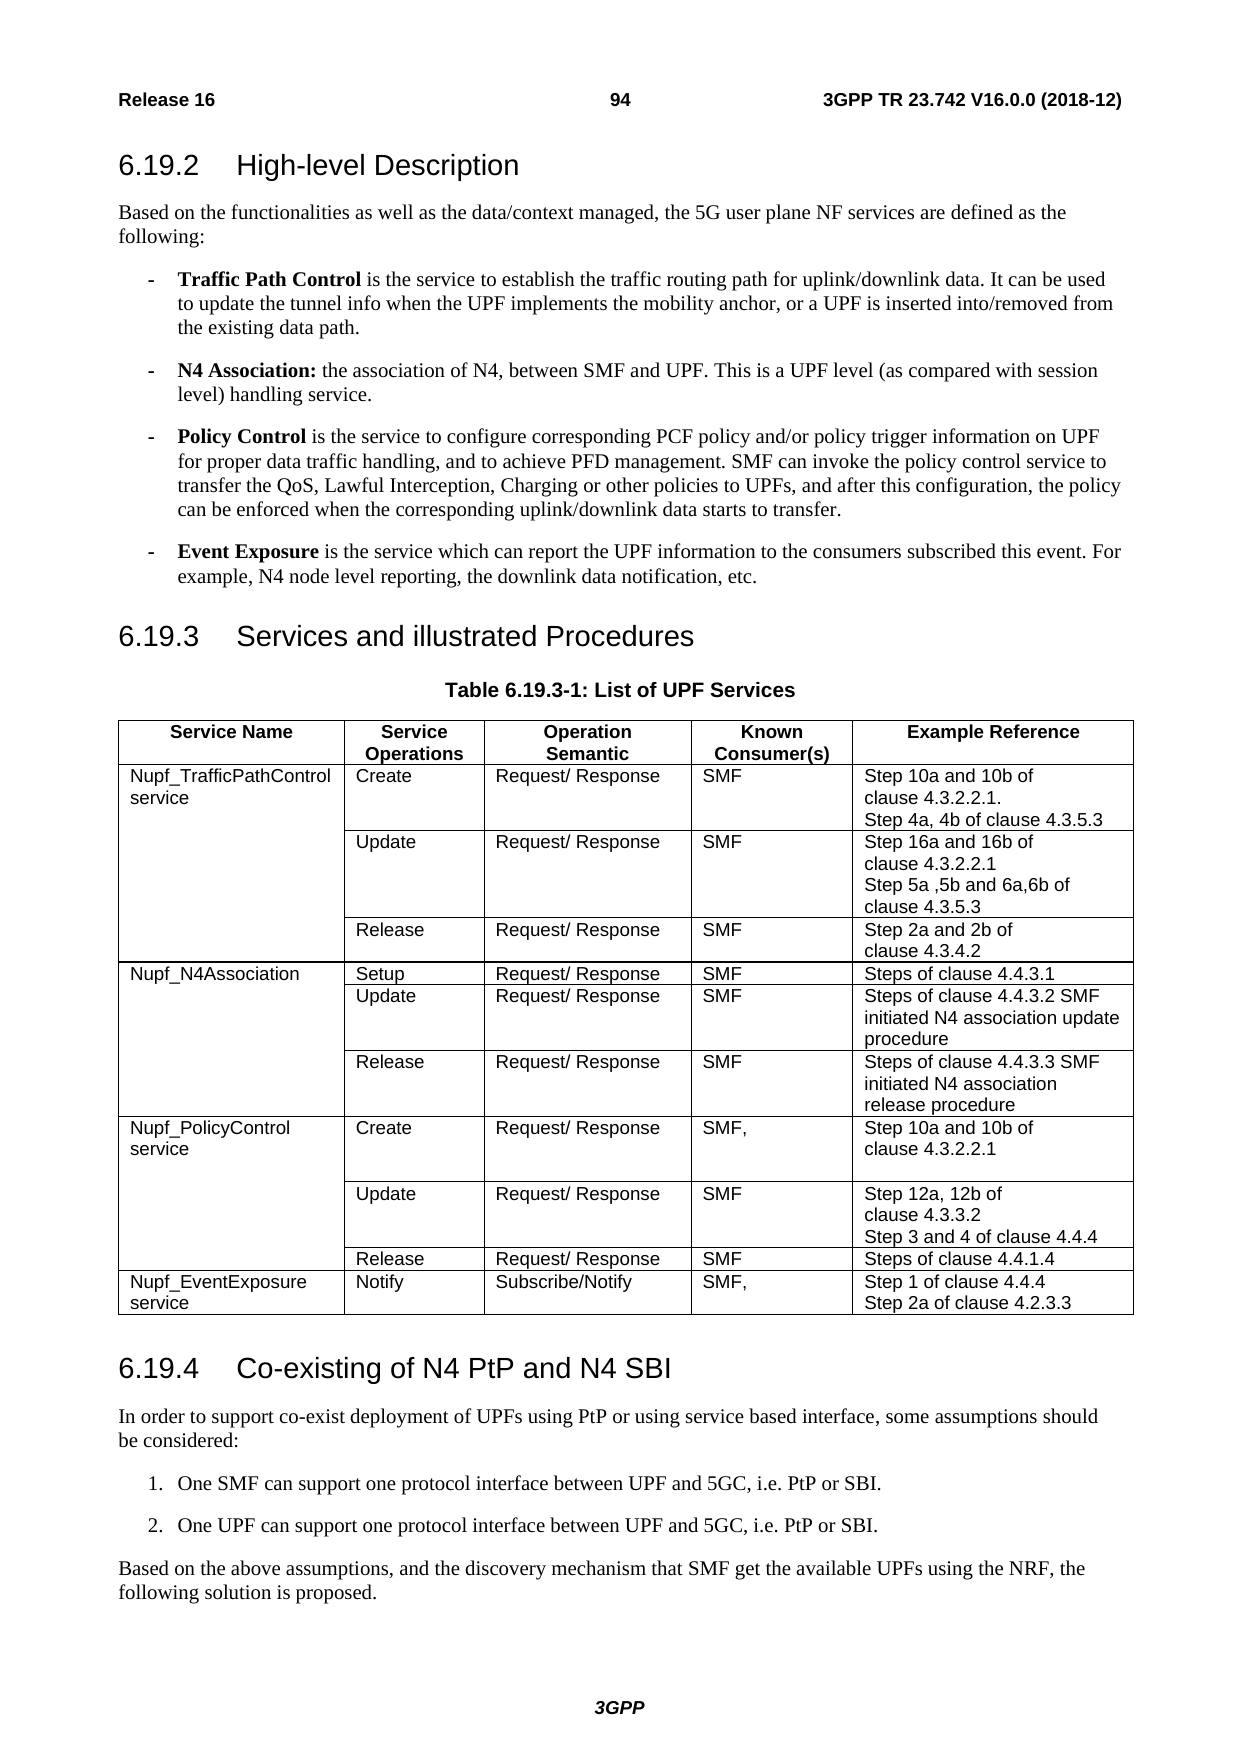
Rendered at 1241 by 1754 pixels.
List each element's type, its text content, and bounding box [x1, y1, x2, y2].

table_cell Request/ Response [485, 765, 691, 830]
table_cell Request/ Response [485, 1248, 691, 1269]
table_header Example Reference [853, 721, 1133, 764]
table_cell Subscribe/Notify [485, 1271, 691, 1314]
table_cell Step 12a, 12b of clause 4.3.3.2 Step 3 and 4 of clause 4.4.4 [853, 1182, 1133, 1247]
table_cell Steps of clause 4.4.3.2 SMF initiated N4 association update procedure [853, 985, 1133, 1050]
table_cell Release [345, 1248, 484, 1269]
table_header Operation Semantic [485, 721, 691, 764]
table_cell Update [345, 831, 484, 917]
table_cell Request/ Response [485, 1182, 691, 1247]
table_cell Nupf_PolicyControl service [119, 1117, 344, 1269]
table_cell Update [345, 1182, 484, 1247]
table_header Service Name [119, 721, 344, 764]
table_cell SMF [692, 1051, 852, 1116]
table_cell Update [345, 985, 484, 1050]
text - N4 Association: the association of N4, between SMF and UPF. This is a UPF level (as compared with session level) handling service. [148, 358, 1122, 406]
table_cell SMF [692, 963, 852, 984]
table_cell Setup [345, 963, 484, 984]
table_cell Create [345, 765, 484, 830]
table_header Known Consumer(s) [692, 721, 852, 764]
table_cell Step 1 of clause 4.4.4 Step 2a of clause 4.2.3.3 [853, 1271, 1133, 1314]
table_cell Nupf_TrafficPathControl service [119, 765, 344, 961]
text - Traffic Path Control is the service to establish the traffic routing path for uplink/downlink data. It can be used to update the tunnel info when the UPF implements the mobility anchor, or a UPF is inserted into/removed from the existing data path. [148, 267, 1122, 339]
table_cell Request/ Response [485, 1051, 691, 1116]
table_cell SMF [692, 831, 852, 917]
table_cell Step 10a and 10b of clause 4.3.2.2.1 [853, 1117, 1133, 1181]
text Based on the above assumptions, and the discovery mechanism that SMF get the available UPFs using the NRF, the following solution is proposed. [118, 1556, 1122, 1604]
subtitle 6.19.2 High-level Description [118, 147, 1122, 181]
table_cell Release [345, 1051, 484, 1116]
table_cell Steps of clause 4.4.3.3 SMF initiated N4 association release procedure [853, 1051, 1133, 1116]
table_cell Request/ Response [485, 985, 691, 1050]
table_cell Step 16a and 16b of clause 4.3.2.2.1 Step 5a ,5b and 6a,6b of clause 4.3.5.3 [853, 831, 1133, 917]
table_cell Request/ Response [485, 831, 691, 917]
subtitle 6.19.4 Co-existing of N4 PtP and N4 SBI [118, 1351, 1122, 1385]
table_cell Step 2a and 2b of clause 4.3.4.2 [853, 918, 1133, 961]
table_cell SMF [692, 1182, 852, 1247]
table_cell Notify [345, 1271, 484, 1314]
subtitle 6.19.3 Services and illustrated Procedures [118, 619, 1122, 652]
table_cell Steps of clause 4.4.3.1 [853, 963, 1133, 984]
text In order to support co-exist deployment of UPFs using PtP or using service based interface, some assumptions should be considered: [118, 1404, 1122, 1452]
table_cell SMF, [692, 1271, 852, 1314]
table_cell Create [345, 1117, 484, 1181]
table_cell Nupf_N4Association [119, 963, 344, 1116]
table_cell SMF, [692, 1117, 852, 1181]
text 2. One UPF can support one protocol interface between UPF and 5GC, i.e. PtP or SBI. [148, 1513, 1122, 1537]
table_cell Step 10a and 10b of clause 4.3.2.2.1. Step 4a, 4b of clause 4.3.5.3 [853, 765, 1133, 830]
table_cell SMF [692, 985, 852, 1050]
table_cell Request/ Response [485, 1117, 691, 1181]
table_cell Release [345, 918, 484, 961]
text 1. One SMF can support one protocol interface between UPF and 5GC, i.e. PtP or SBI. [148, 1471, 1122, 1494]
table_cell SMF [692, 1248, 852, 1269]
text Table 6.19.3-1: List of UPF Services [118, 677, 1122, 701]
table_cell Nupf_EventExposure service [119, 1271, 344, 1314]
text - Policy Control is the service to configure corresponding PCF policy and/or policy trigger information on UPF for proper data traffic handling, and to achieve PFD management. SMF can invoke the policy control service to transfer the QoS, Lawful Interception, Charging or other policies to UPFs, and after this configuration, the policy can be enforced when the corresponding uplink/downlink data starts to transfer. [148, 424, 1122, 521]
text - Event Exposure is the service which can report the UPF information to the consumers subscribed this event. For example, N4 node level reporting, the downlink data notification, etc. [148, 539, 1122, 588]
table_header Service Operations [345, 721, 484, 764]
table_cell SMF [692, 918, 852, 961]
table_cell Request/ Response [485, 918, 691, 961]
text Based on the functionalities as well as the data/context managed, the 5G user plane NF services are defined as the following: [118, 200, 1122, 248]
table_cell SMF [692, 765, 852, 830]
table_cell Request/ Response [485, 963, 691, 984]
table_cell Steps of clause 4.4.1.4 [853, 1248, 1133, 1269]
